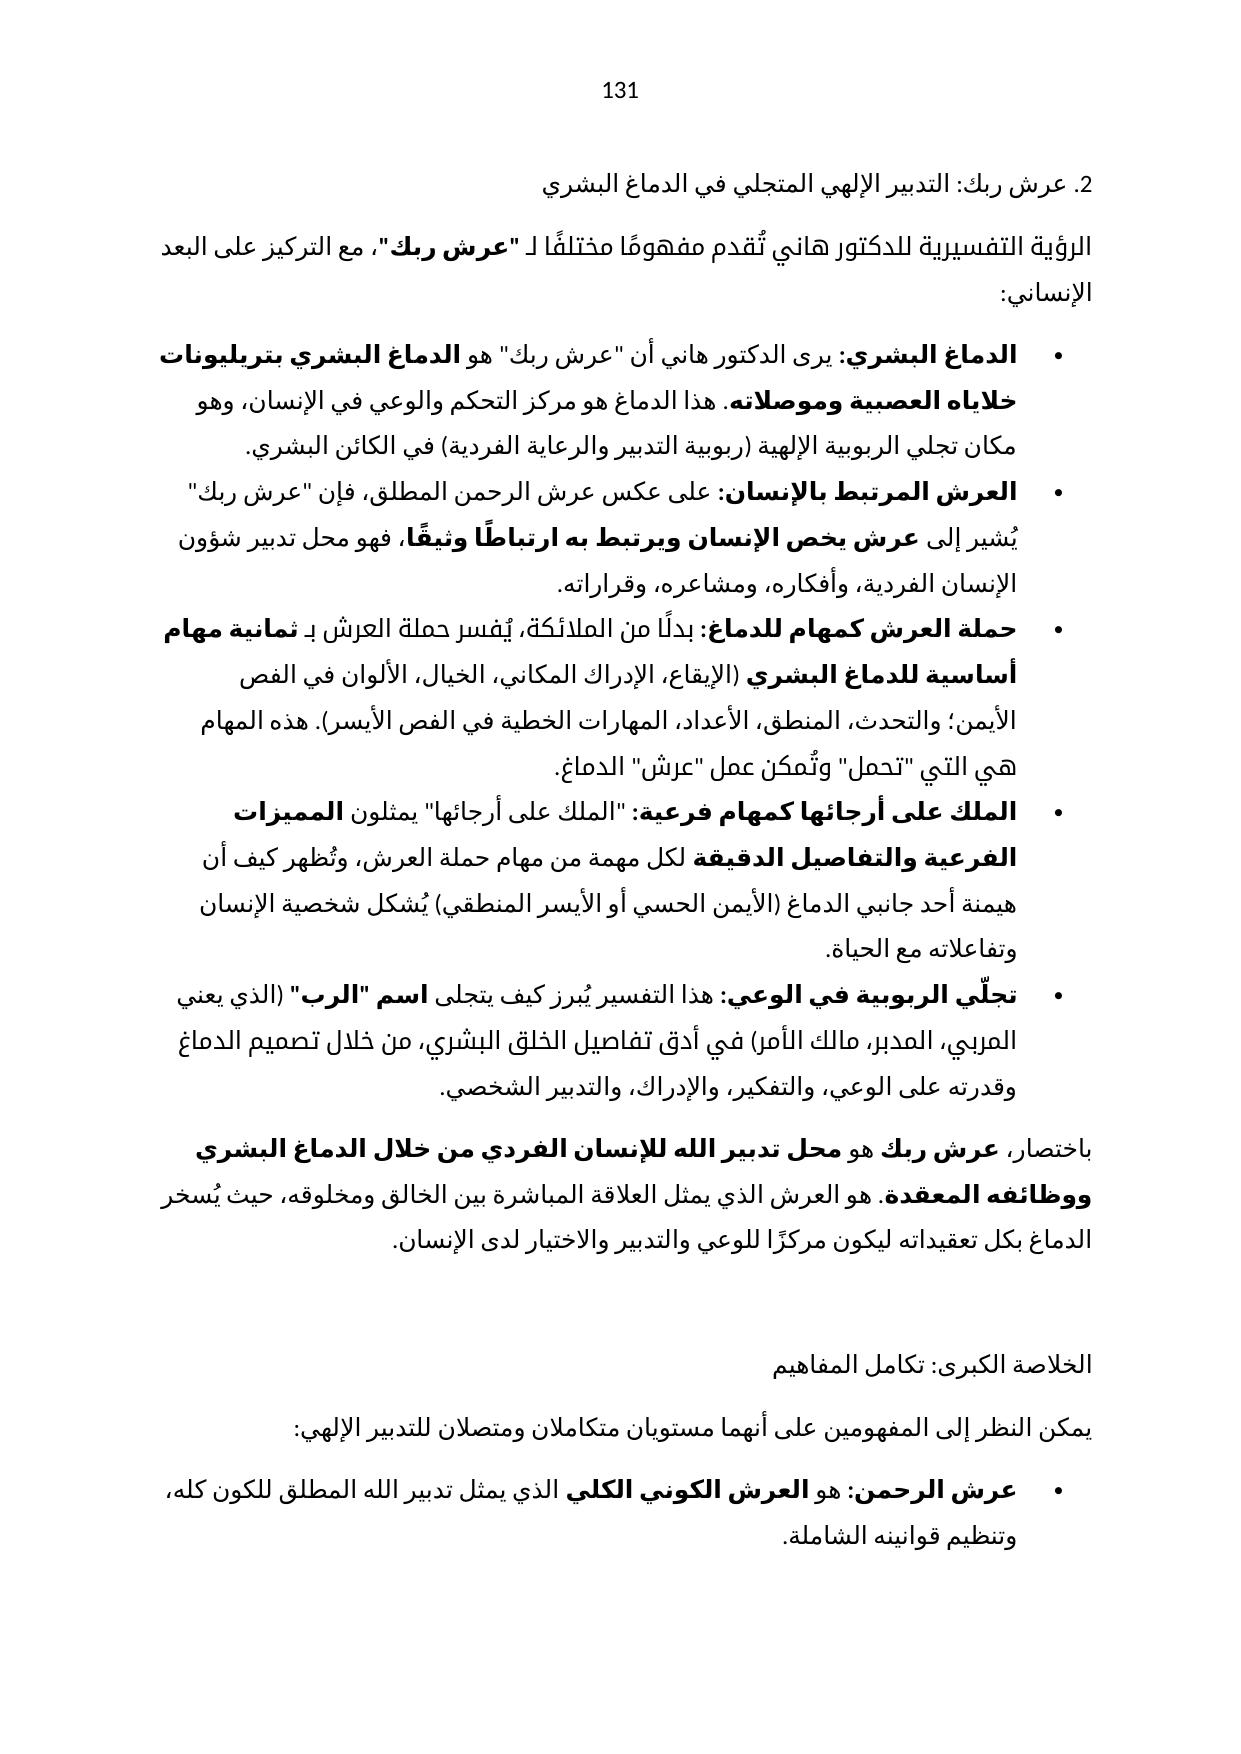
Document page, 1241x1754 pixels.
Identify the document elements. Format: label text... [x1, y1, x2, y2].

list الدماغ البشري: يرى الدكتور هاني أن "عرش ربك" هو الدماغ البشري بتريليونات خلاياه العصبية وموصلاته. هذا الدماغ هو مركز التحكم والوعي في الإنسان، وهو مكان تجلي الربوبية الإلهية (ربوبية التدبير والرعاية الفردية) في الكائن البشري. [148, 339, 1055, 461]
text 2. عرش ربك: التدبير الإلهي المتجلي في الدماغ البشري [148, 168, 1092, 199]
text يمكن النظر إلى المفهومين على أنهما مستويان متكاملان ومتصلان للتدبير الإلهي: [148, 1412, 1092, 1442]
list عرش الرحمن: هو العرش الكوني الكلي الذي يمثل تدبير الله المطلق للكون كله، وتنظيم قوانينه الشاملة. [148, 1474, 1055, 1550]
list العرش المرتبط بالإنسان: على عكس عرش الرحمن المطلق، فإن "عرش ربك" يُشير إلى عرش يخص الإنسان ويرتبط به ارتباطًا وثيقًا، فهو محل تدبير شؤون الإنسان الفردية، وأفكاره، ومشاعره، وقراراته. [148, 476, 1055, 598]
list تجلّي الربوبية في الوعي: هذا التفسير يُبرز كيف يتجلى اسم "الرب" (الذي يعني المربي، المدبر، مالك الأمر) في أدق تفاصيل الخلق البشري، من خلال تصميم الدماغ وقدرته على الوعي، والتفكير، والإدراك، والتدبير الشخصي. [148, 979, 1055, 1101]
text الخلاصة الكبرى: تكامل المفاهيم [148, 1349, 1092, 1380]
text باختصار، عرش ربك هو محل تدبير الله للإنسان الفردي من خلال الدماغ البشري ووظائفه المعقدة. هو العرش الذي يمثل العلاقة المباشرة بين الخالق ومخلوقه، حيث يُسخر الدماغ بكل تعقيداته ليكون مركزًا للوعي والتدبير والاختيار لدى الإنسان. [148, 1133, 1092, 1255]
text الرؤية التفسيرية للدكتور هاني تُقدم مفهومًا مختلفًا لـ "عرش ربك"، مع التركيز على البعد الإنساني: [148, 231, 1092, 307]
list حملة العرش كمهام للدماغ: بدلًا من الملائكة، يُفسر حملة العرش بـ ثمانية مهام أساسية للدماغ البشري (الإيقاع، الإدراك المكاني، الخيال، الألوان في الفص الأيمن؛ والتحدث، المنطق، الأعداد، المهارات الخطية في الفص الأيسر). هذه المهام هي التي "تحمل" وتُمكن عمل "عرش" الدماغ. [148, 613, 1055, 781]
list الملك على أرجائها كمهام فرعية: "الملك على أرجائها" يمثلون المميزات الفرعية والتفاصيل الدقيقة لكل مهمة من مهام حملة العرش، وتُظهر كيف أن هيمنة أحد جانبي الدماغ (الأيمن الحسي أو الأيسر المنطقي) يُشكل شخصية الإنسان وتفاعلاته مع الحياة. [148, 796, 1055, 964]
